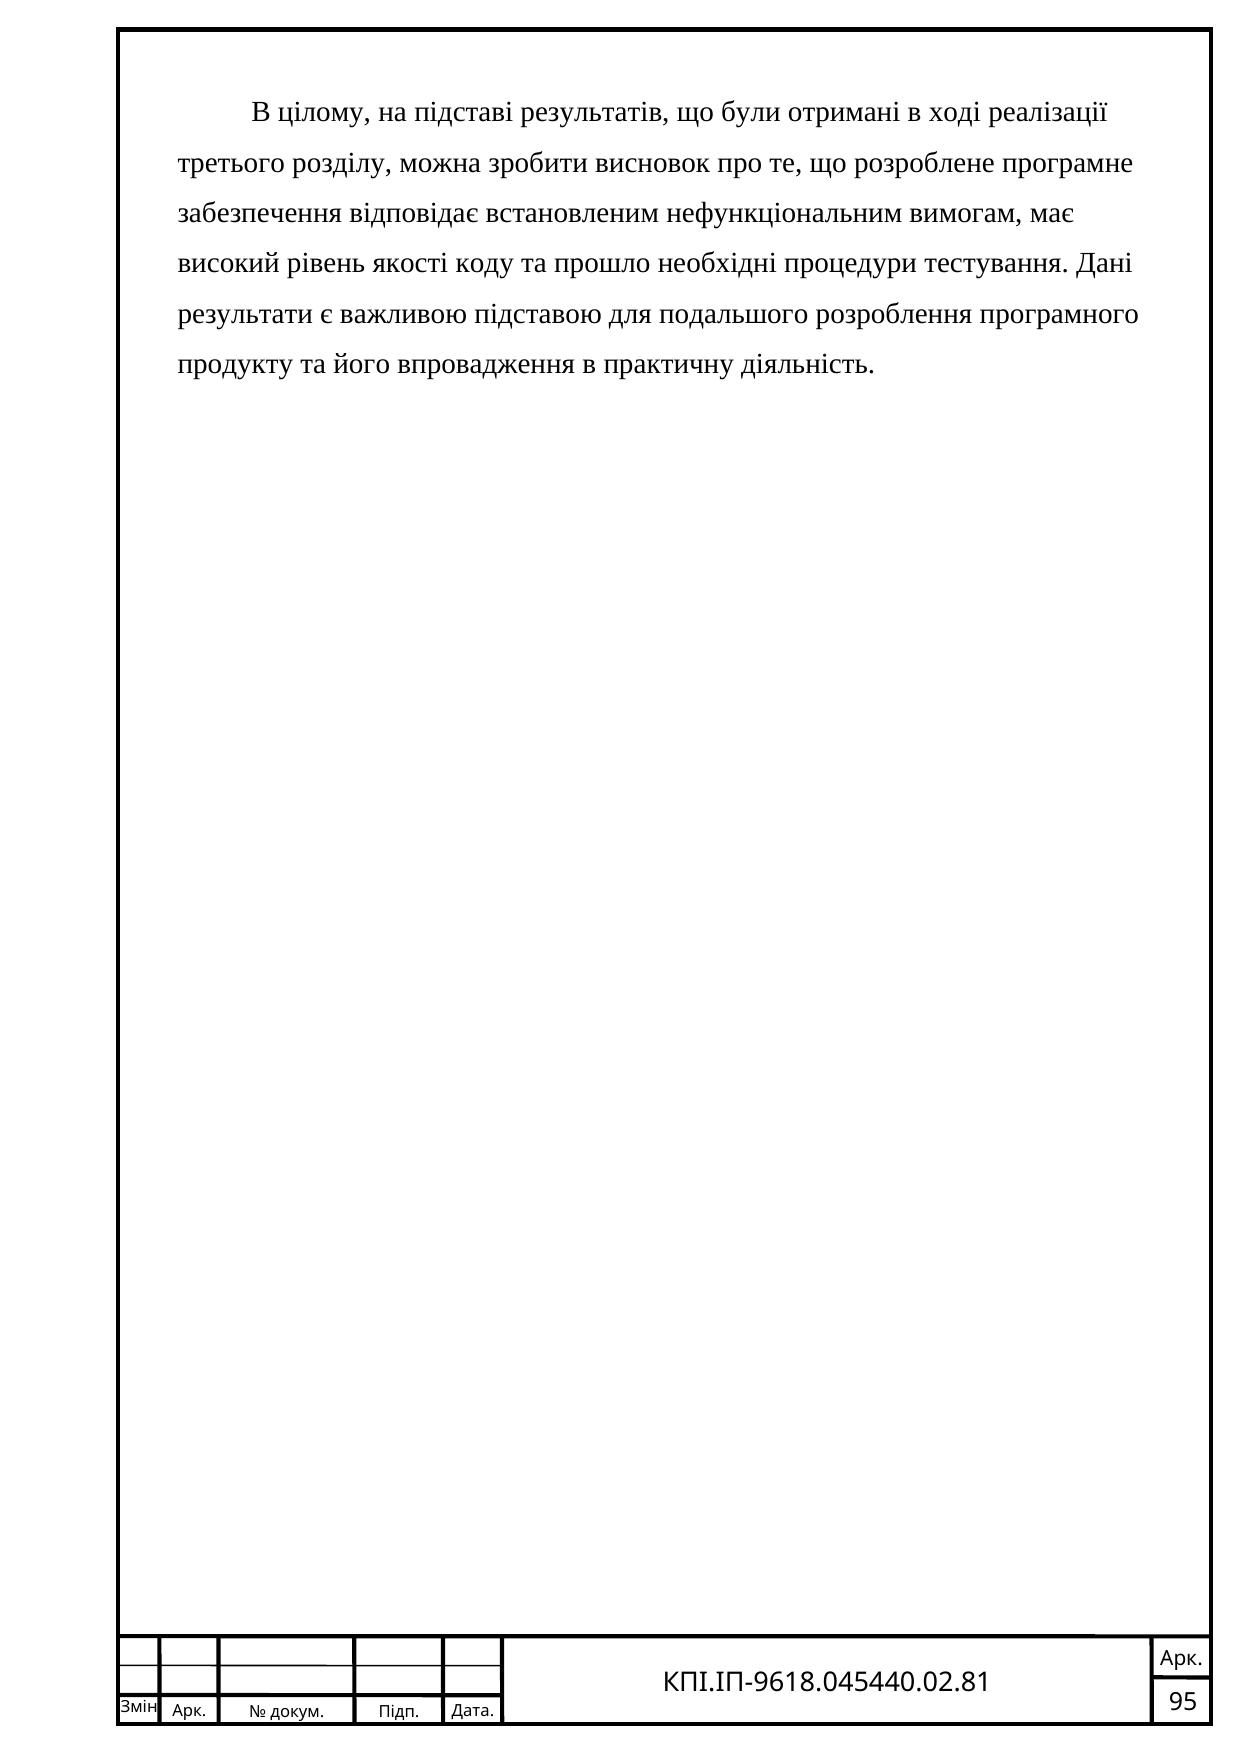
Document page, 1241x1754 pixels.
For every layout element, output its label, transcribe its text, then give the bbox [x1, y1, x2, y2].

text В цілому, на підставі результатів, що були отримані в ході реалізації третього розділу, можна зробити висновок про те, що розроблене програмне забезпечення відповідає встановленим нефункціональним вимогам, має високий рівень якості коду та прошло необхідні процедури тестування. Дані результати є важливою підставою для подальшого розроблення програмного продукту та його впровадження в практичну діяльність. [177, 94, 1152, 379]
